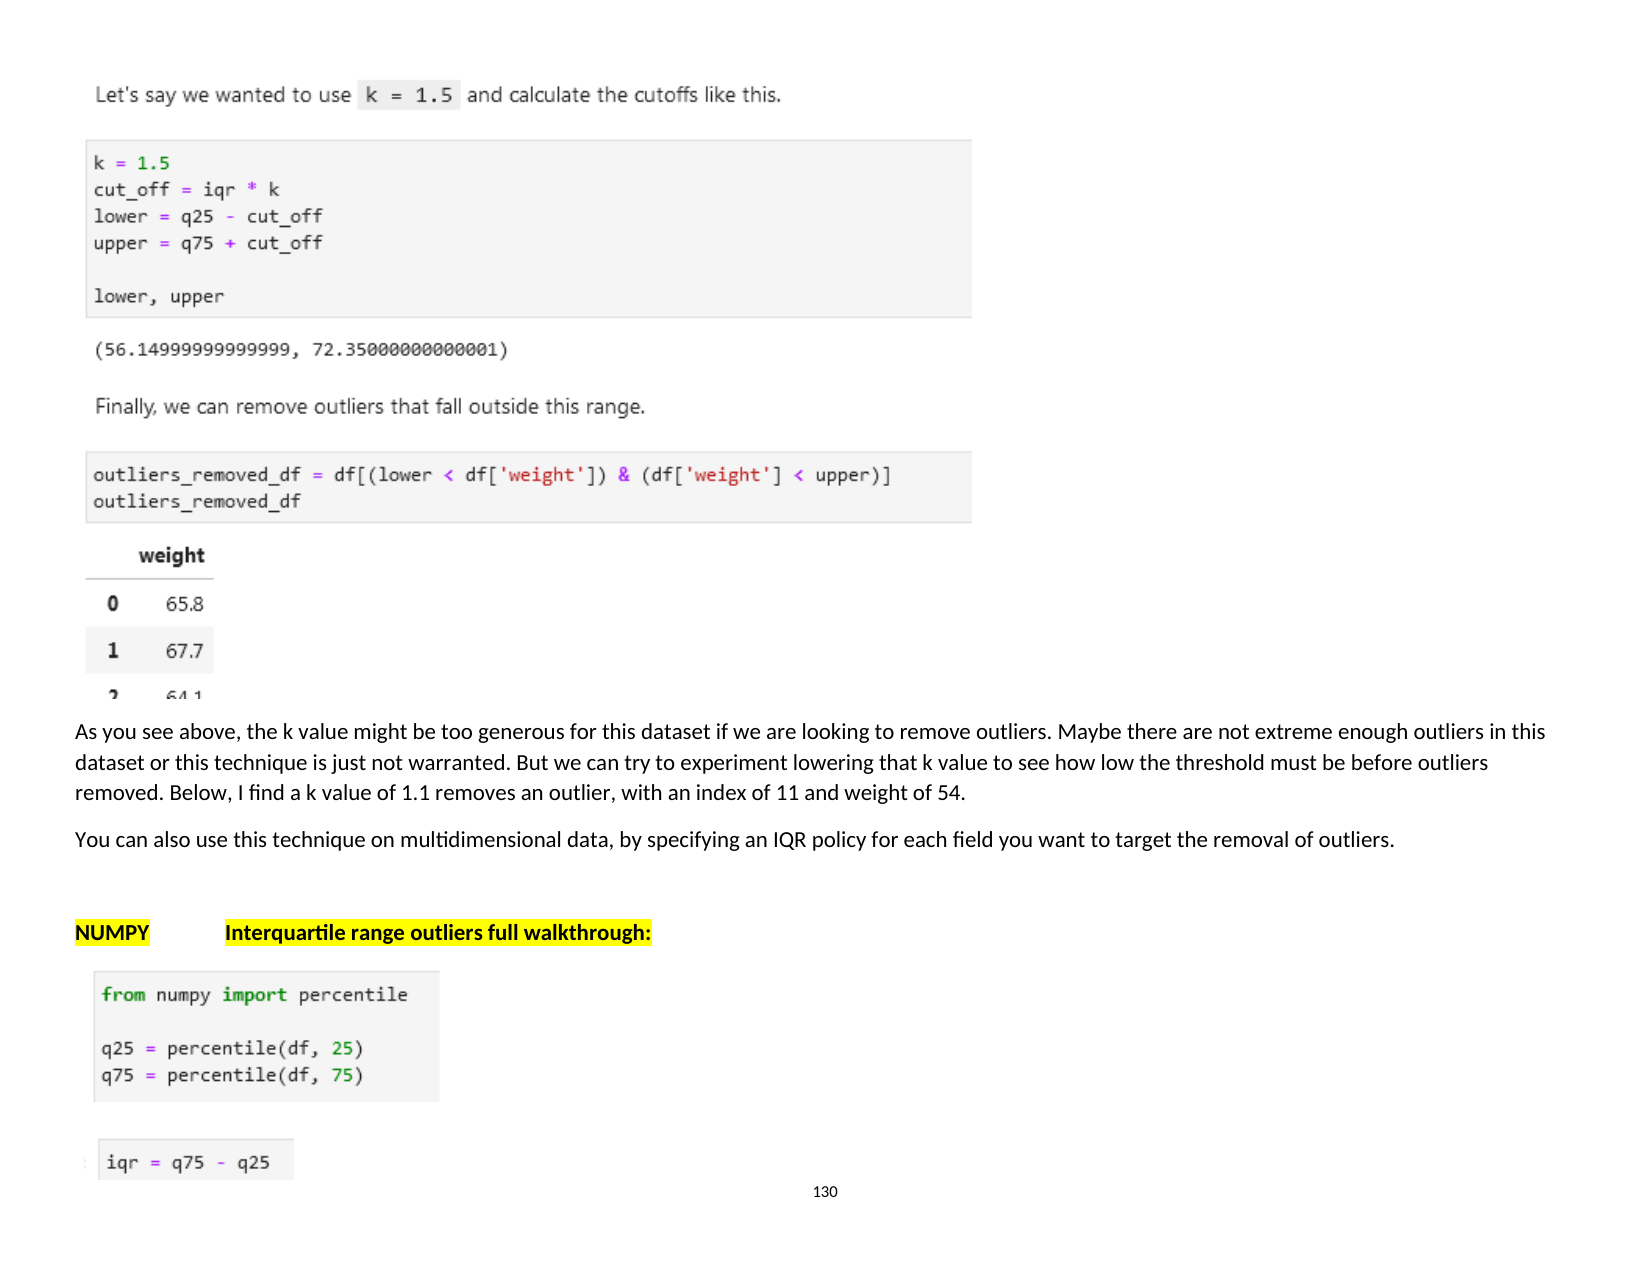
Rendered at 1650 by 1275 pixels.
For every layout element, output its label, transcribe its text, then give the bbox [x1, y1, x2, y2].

text You can also use this technique on multidimensional data, by specifying an IQR policy for each field you want to target the removal of outliers. [75, 825, 1575, 853]
picture [75, 75, 972, 699]
text NUMPY Interquartile range outliers full walkthrough: [75, 918, 1575, 946]
picture [75, 965, 443, 1102]
picture [75, 1120, 294, 1180]
text As you see above, the k value might be too generous for this dataset if we are looking to remove outliers. Maybe there are not extreme enough outliers in this dataset or this technique is just not warranted. But we can try to experiment lowering that k value to see how low the threshold must be before outliers removed. Below, I find a k value of 1.1 removes an outlier, with an index of 11 and weight of 54. [75, 717, 1575, 806]
